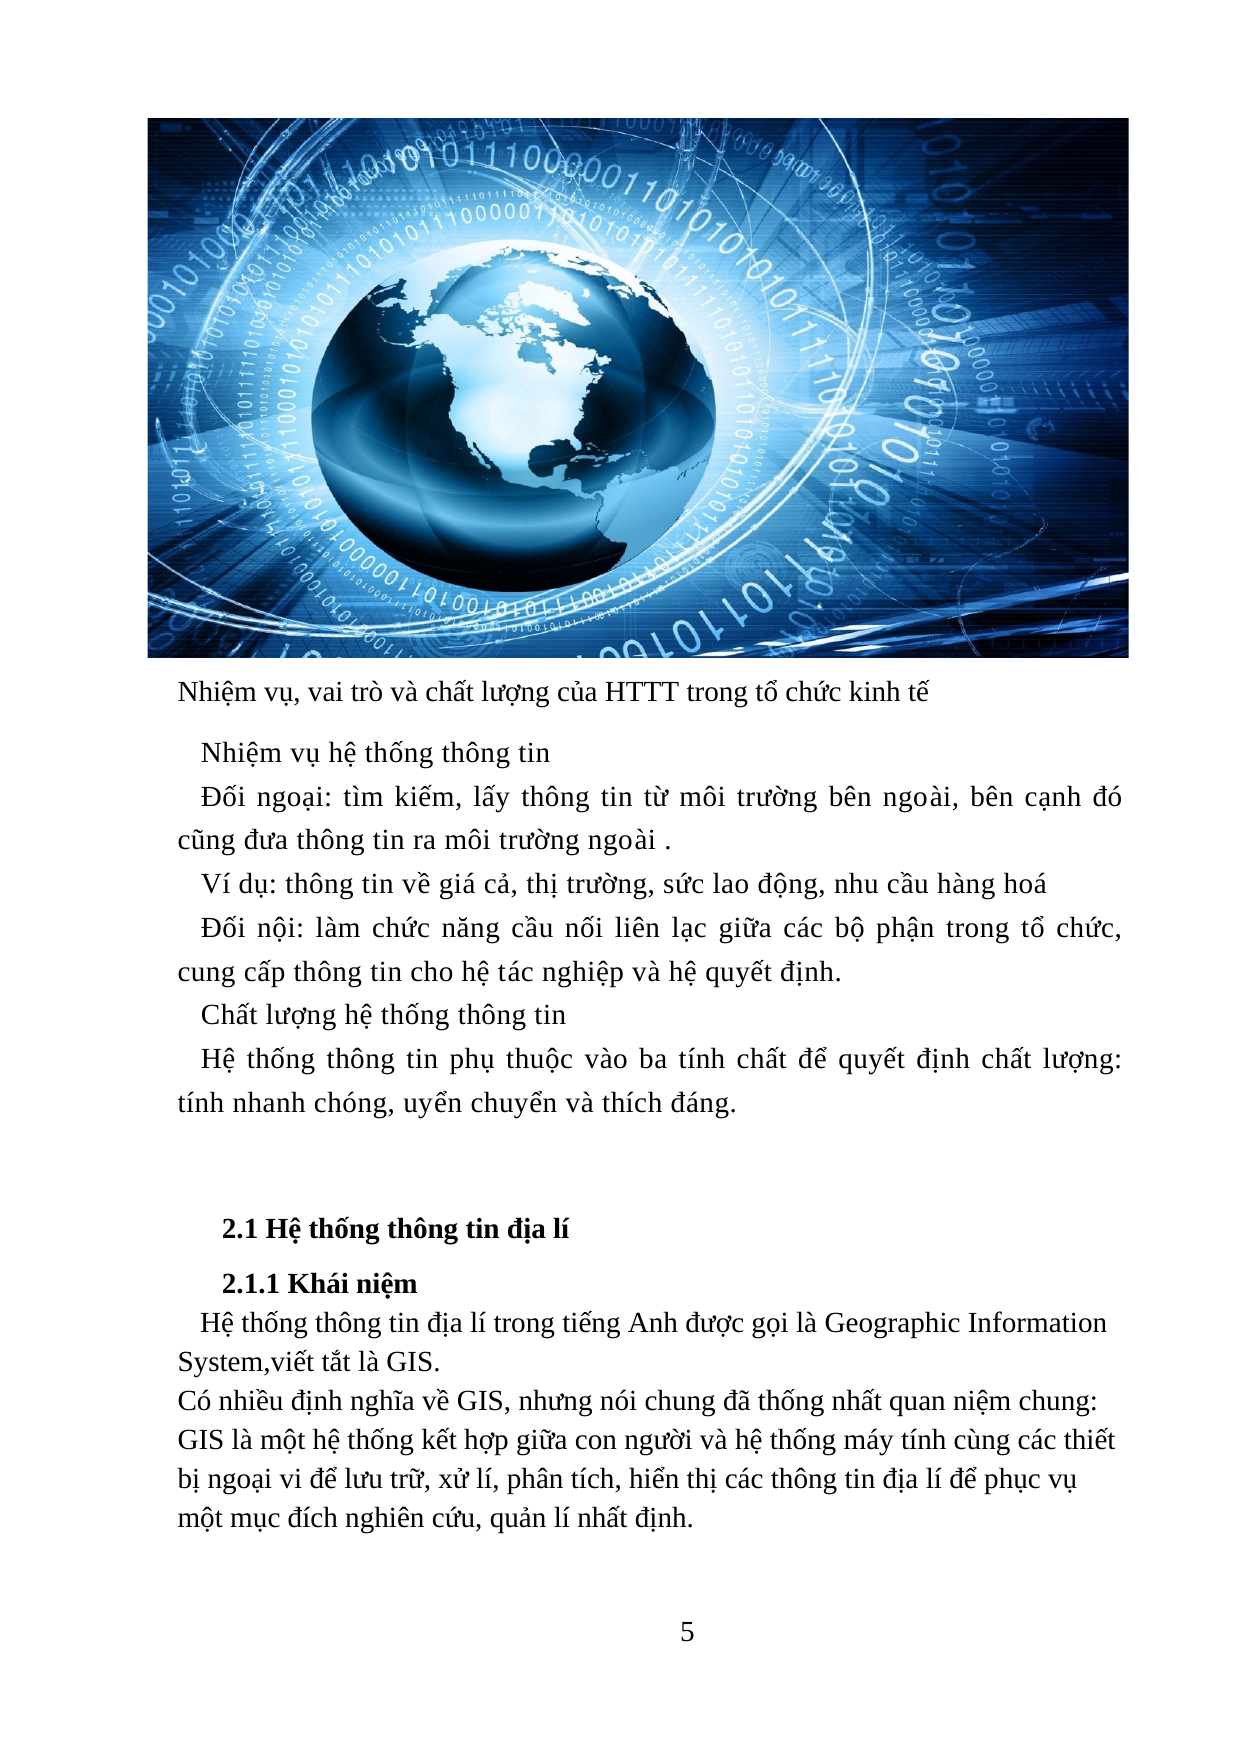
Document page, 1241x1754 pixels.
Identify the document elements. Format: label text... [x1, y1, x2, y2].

text Chất lượng hệ thống thông tin [177, 987, 1122, 1031]
text Ví dụ: thông tin về giá cả, thị trường, sức lao động, nhu cầu hàng hoá [177, 856, 1122, 900]
subtitle 2.1 Hệ thống thông tin địa lí [177, 1206, 1122, 1245]
text Nhiệm vụ, vai trò và chất lượng của HTTT trong tổ chức kinh tế [148, 658, 1122, 708]
text Nhiệm vụ hệ thống thông tin [177, 725, 1122, 768]
text Hệ thống thông tin địa lí trong tiếng Anh được gọi là Geographic Information System,viết tắt là GIS. [177, 1299, 1122, 1378]
text Có nhiều định nghĩa về GIS, nhưng nói chung đã thống nhất quan niệm chung: GIS là một hệ thống kết hợp giữa con người và hệ thống máy tính cùng các thiết bị ngoại vi để lưu trữ, xử lí, phân tích, hiển thị các thông tin địa lí để phục vụ một mục đích nghiên cứu, quản lí nhất định. [177, 1378, 1122, 1534]
picture [147, 118, 1129, 658]
text Đối ngoại: tìm kiếm, lấy thông tin từ môi trường bên ngoài, bên cạnh đó cũng đưa thông tin ra môi trường ngoài . [177, 768, 1122, 856]
text Hệ thống thông tin phụ thuộc vào ba tính chất để quyết định chất lượng: tính nhanh chóng, uyển chuyển và thích đáng. [177, 1031, 1122, 1118]
text 2.1.1 Khái niệm [177, 1261, 1122, 1299]
text Đối nội: làm chức năng cầu nối liên lạc giữa các bộ phận trong tổ chức, cung cấp thông tin cho hệ tác nghiệp và hệ quyết định. [177, 900, 1122, 987]
